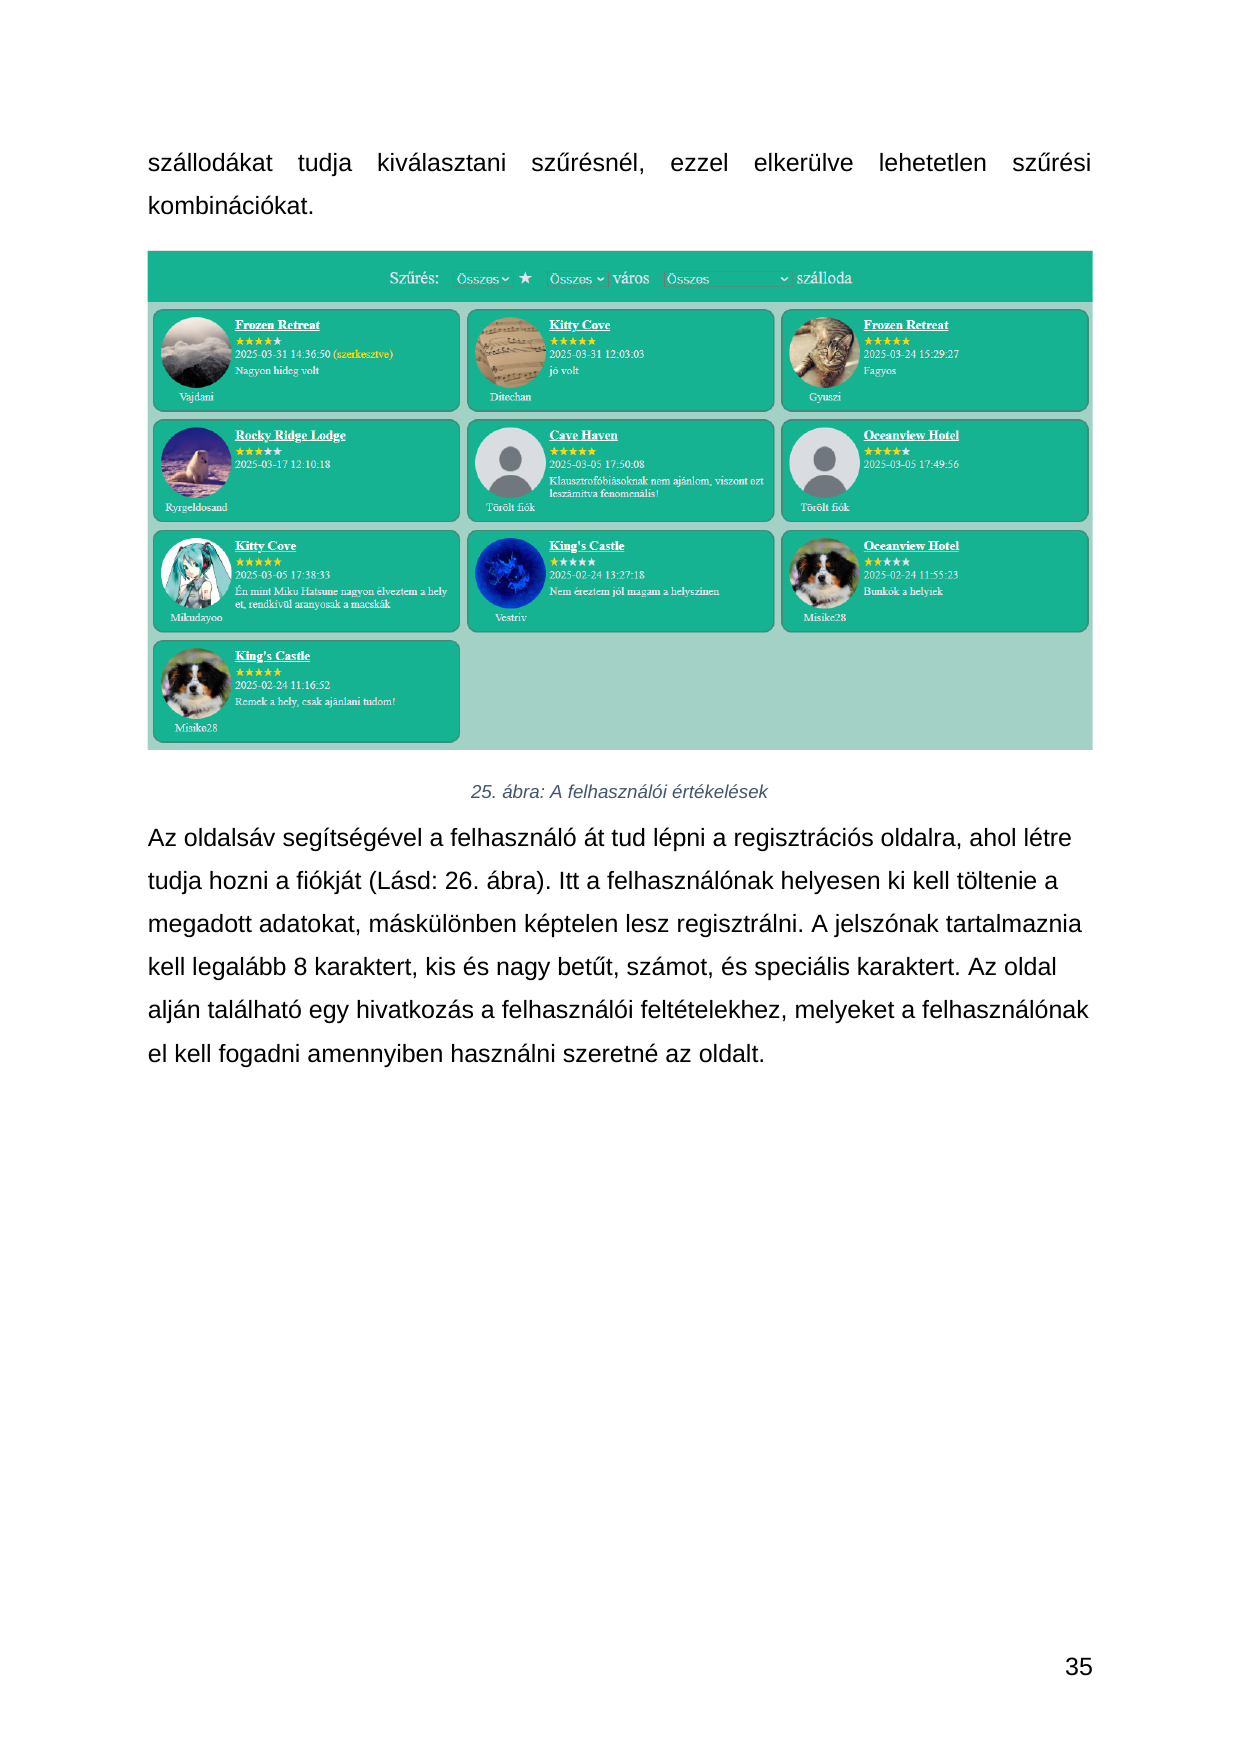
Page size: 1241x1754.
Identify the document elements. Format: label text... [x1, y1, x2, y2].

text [148, 148, 1093, 219]
picture [147, 250, 1093, 750]
text 25. ábra: A felhasználói értékelések [148, 781, 1093, 802]
text Az oldalsáv segítségével a felhasználó át tud lépni a regisztrációs oldalra, ahol létre tudja hozni a fiókját (Lásd: 26. ábra). Itt a felhasználónak helyesen ki kell töltenie a megadott adatokat, máskülönben képtelen lesz regisztrálni. A jelszónak tartalmaznia kell legalább 8 karaktert, kis és nagy betűt, számot, és speciális karaktert. Az oldal alján található egy hivatkozás a felhasználói feltételekhez, melyeket a felhasználónak el kell fogadni amennyiben használni szeretné az oldalt. [148, 823, 1093, 1067]
